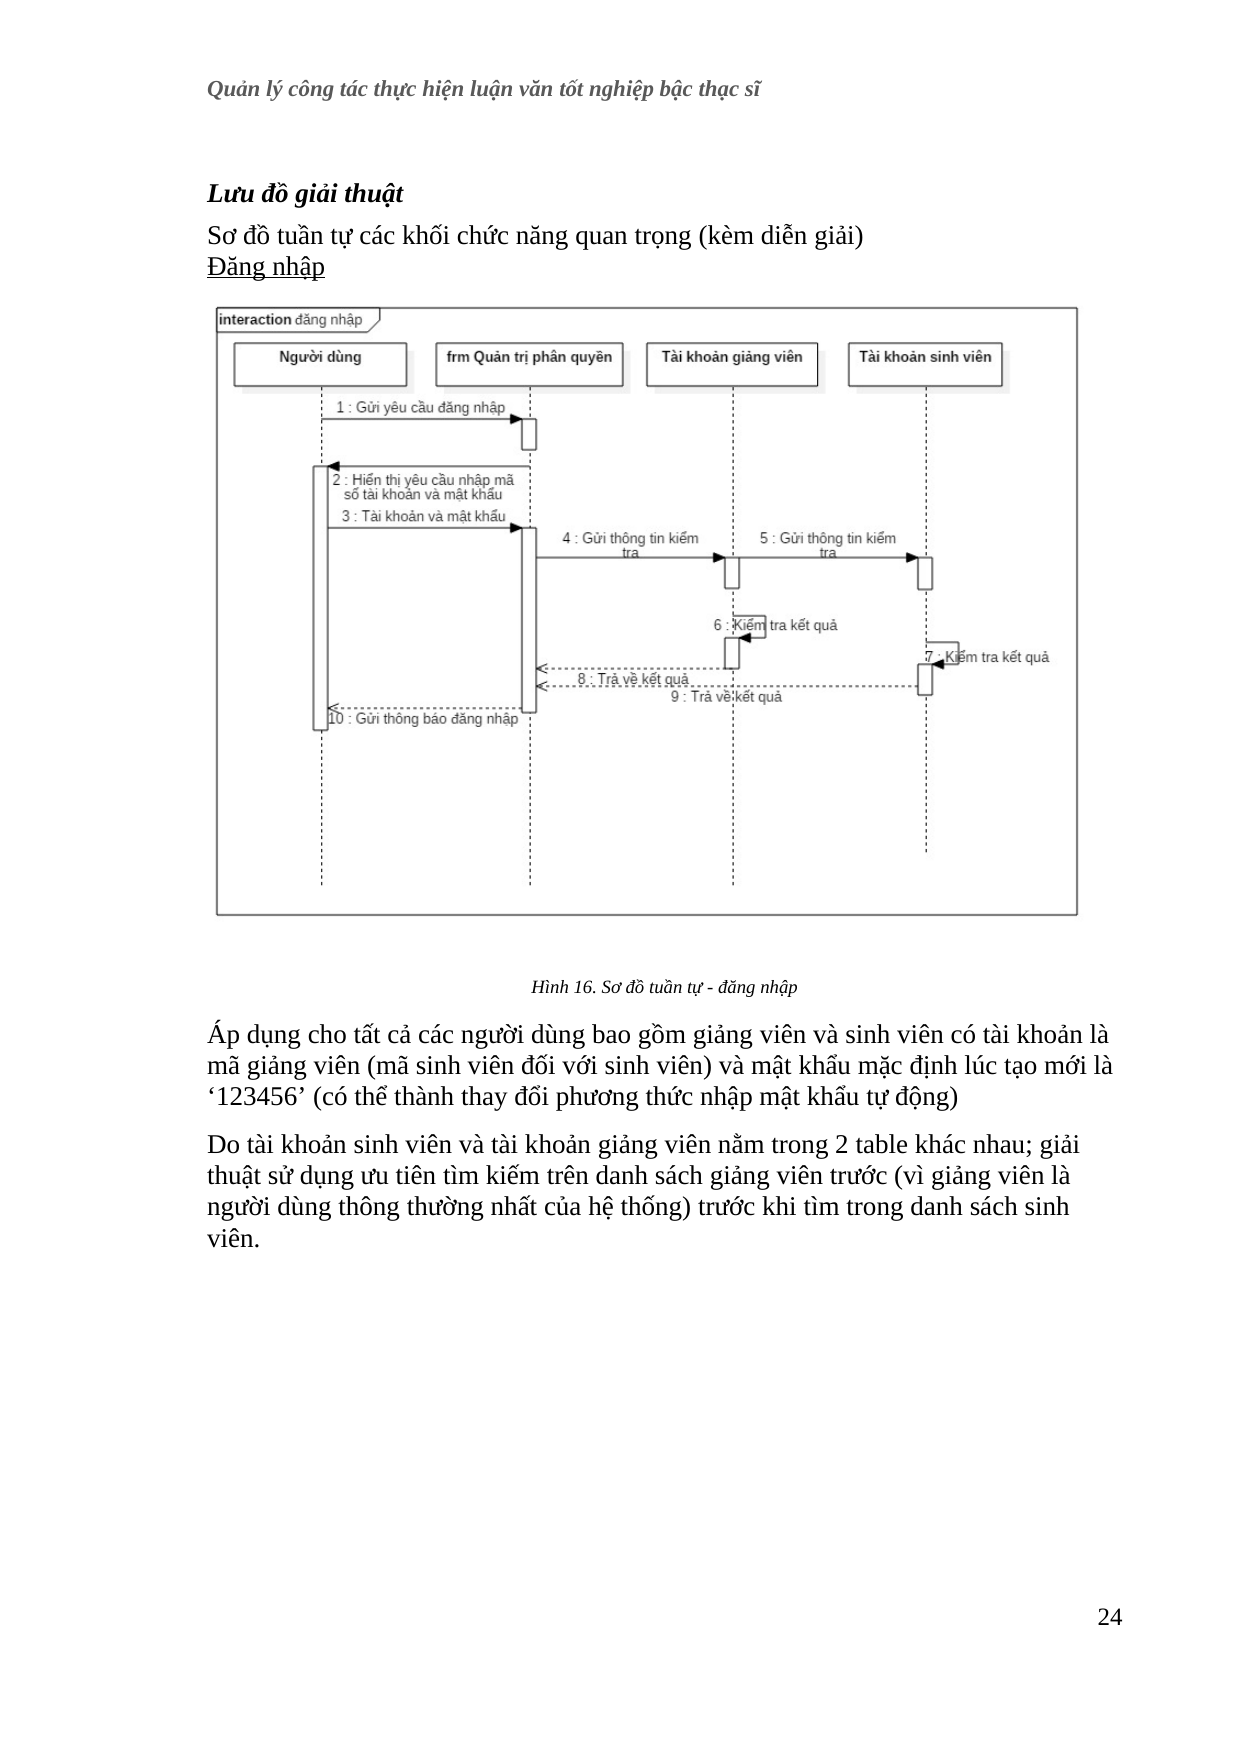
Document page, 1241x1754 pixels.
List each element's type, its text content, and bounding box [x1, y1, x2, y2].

text Do tài khoản sinh viên và tài khoản giảng viên nằm trong 2 table khác nhau; giải thuật sử dụng ưu tiên tìm kiếm trên danh sách giảng viên trước (vì giảng viên là người dùng thông thường nhất của hệ thống) trước khi tìm trong danh sách sinh viên. [207, 1128, 1122, 1253]
text Sơ đồ tuần tự các khối chức năng quan trọng (kèm diễn giải) Đăng nhập [207, 219, 1122, 281]
subtitle Lưu đồ giải thuật [207, 177, 1122, 208]
picture [206, 297, 1121, 959]
text Áp dụng cho tất cả các người dùng bao gồm giảng viên và sinh viên có tài khoản là mã giảng viên (mã sinh viên đối với sinh viên) và mật khẩu mặc định lúc tạo mới là ‘123456’ (có thể thành thay đổi phương thức nhập mật khẩu tự động) [207, 1018, 1122, 1112]
